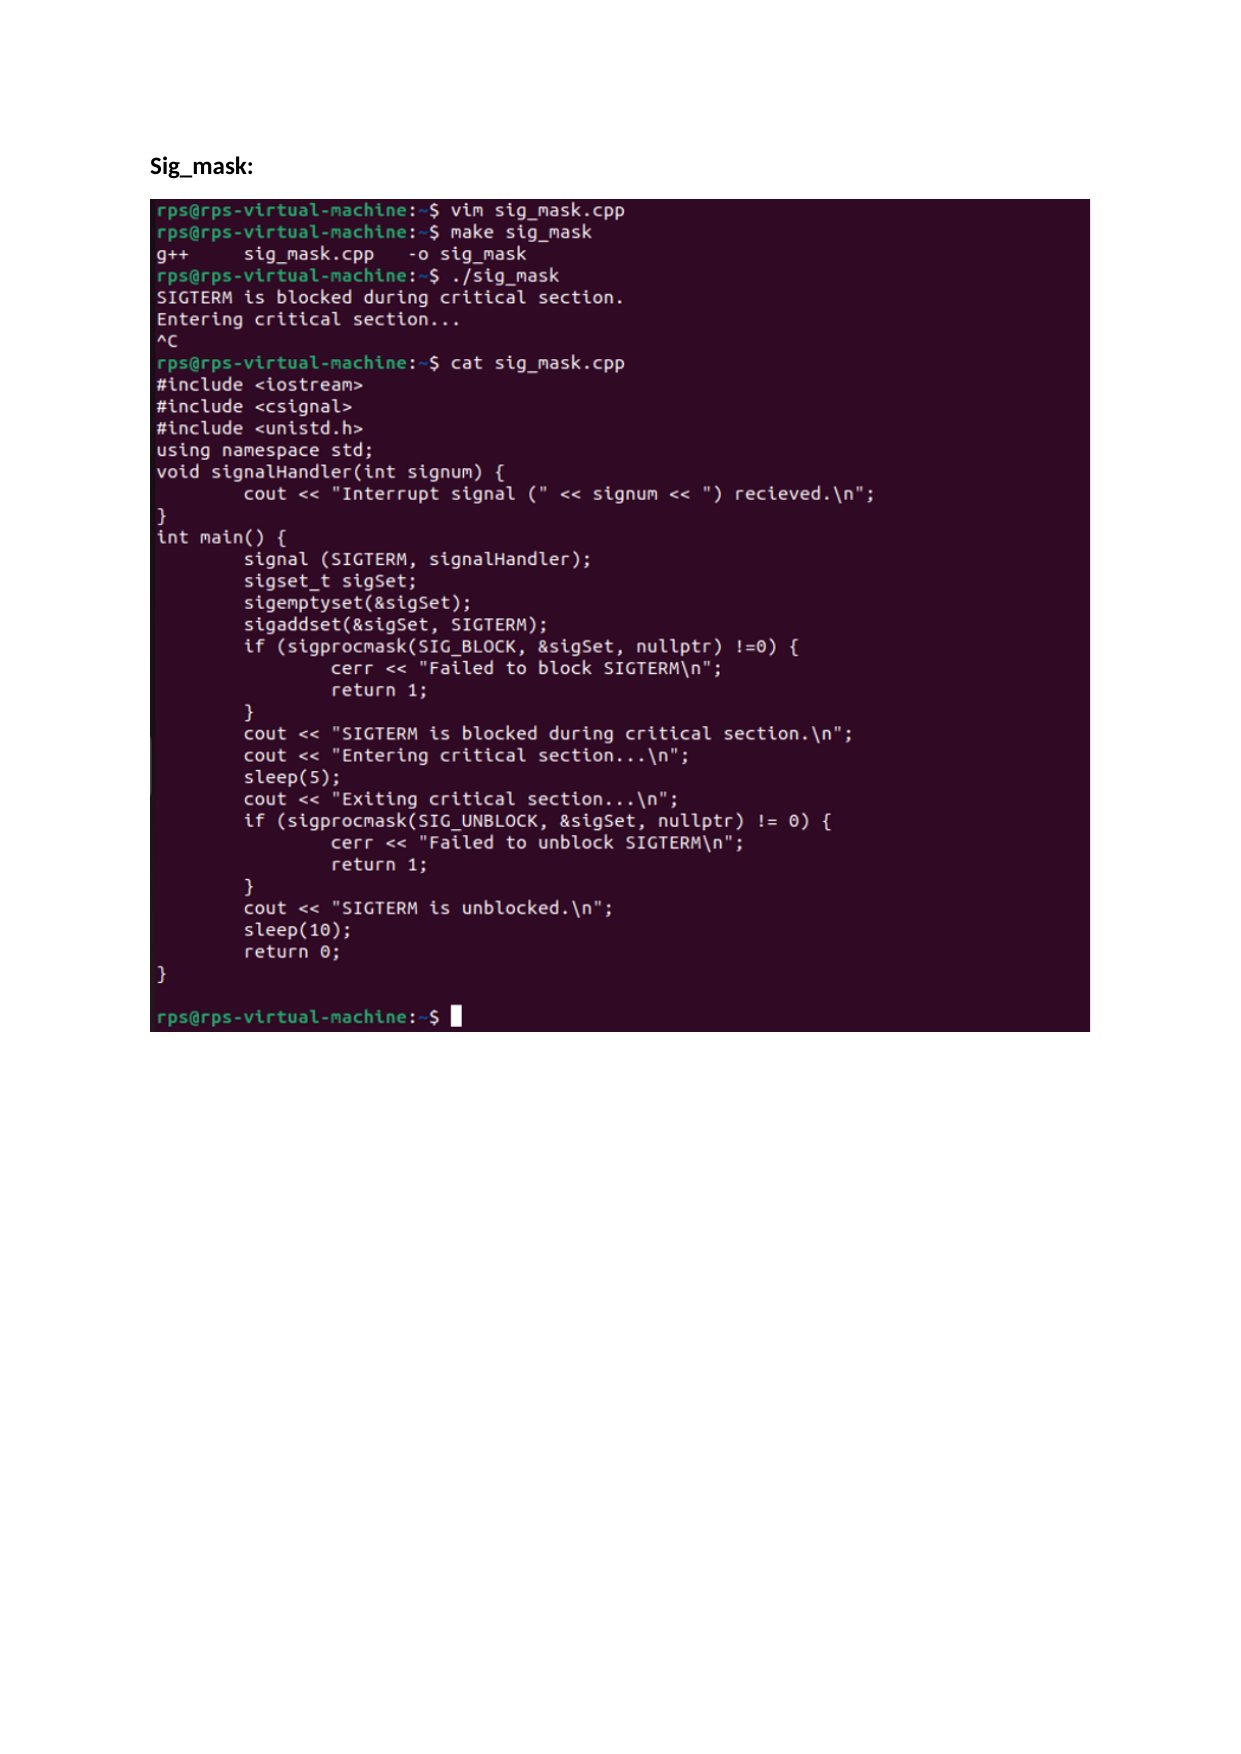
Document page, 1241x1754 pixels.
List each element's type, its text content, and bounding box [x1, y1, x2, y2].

text Sig_mask: [150, 150, 1090, 181]
picture [150, 199, 1091, 1032]
